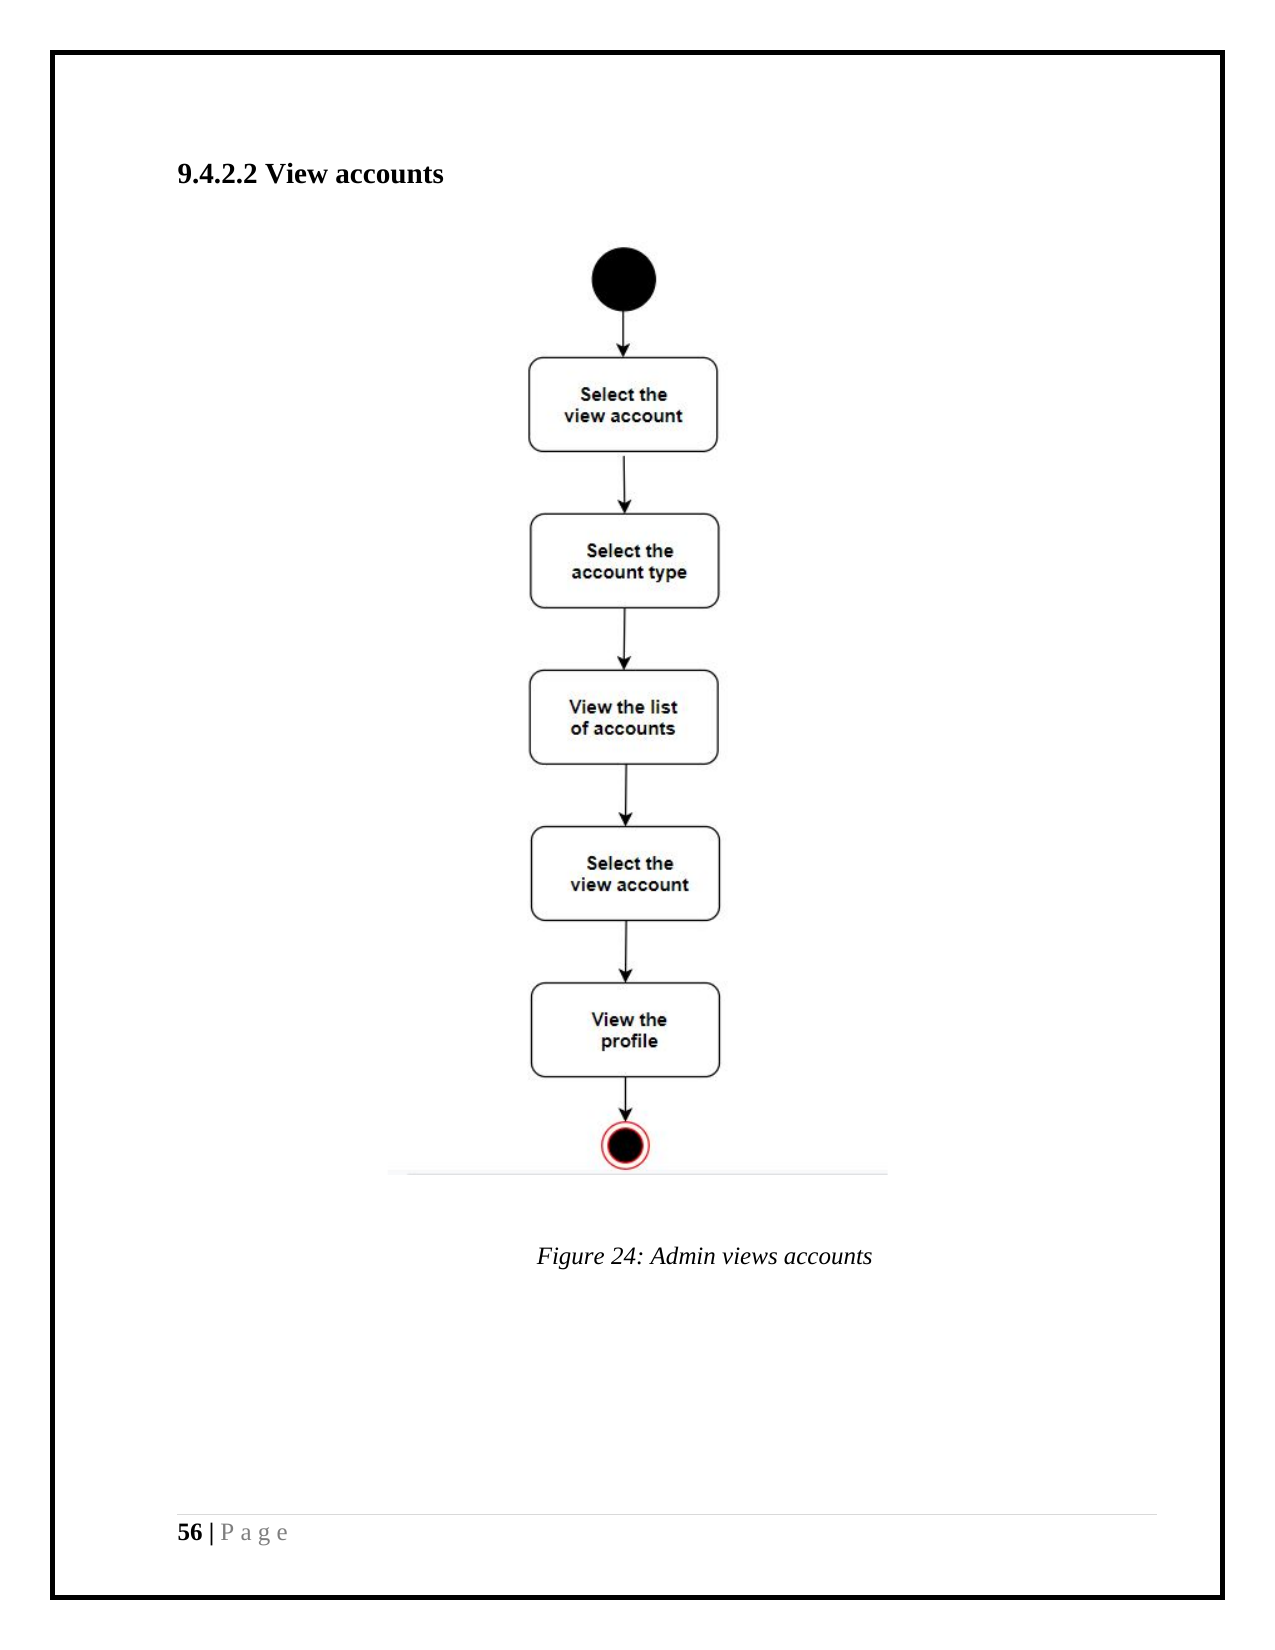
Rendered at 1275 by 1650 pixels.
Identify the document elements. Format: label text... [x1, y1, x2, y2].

subtitle 9.4.2.2 View accounts [177, 156, 1157, 189]
picture [387, 231, 888, 1175]
list Figure 24: Admin views accounts [252, 1241, 1157, 1269]
